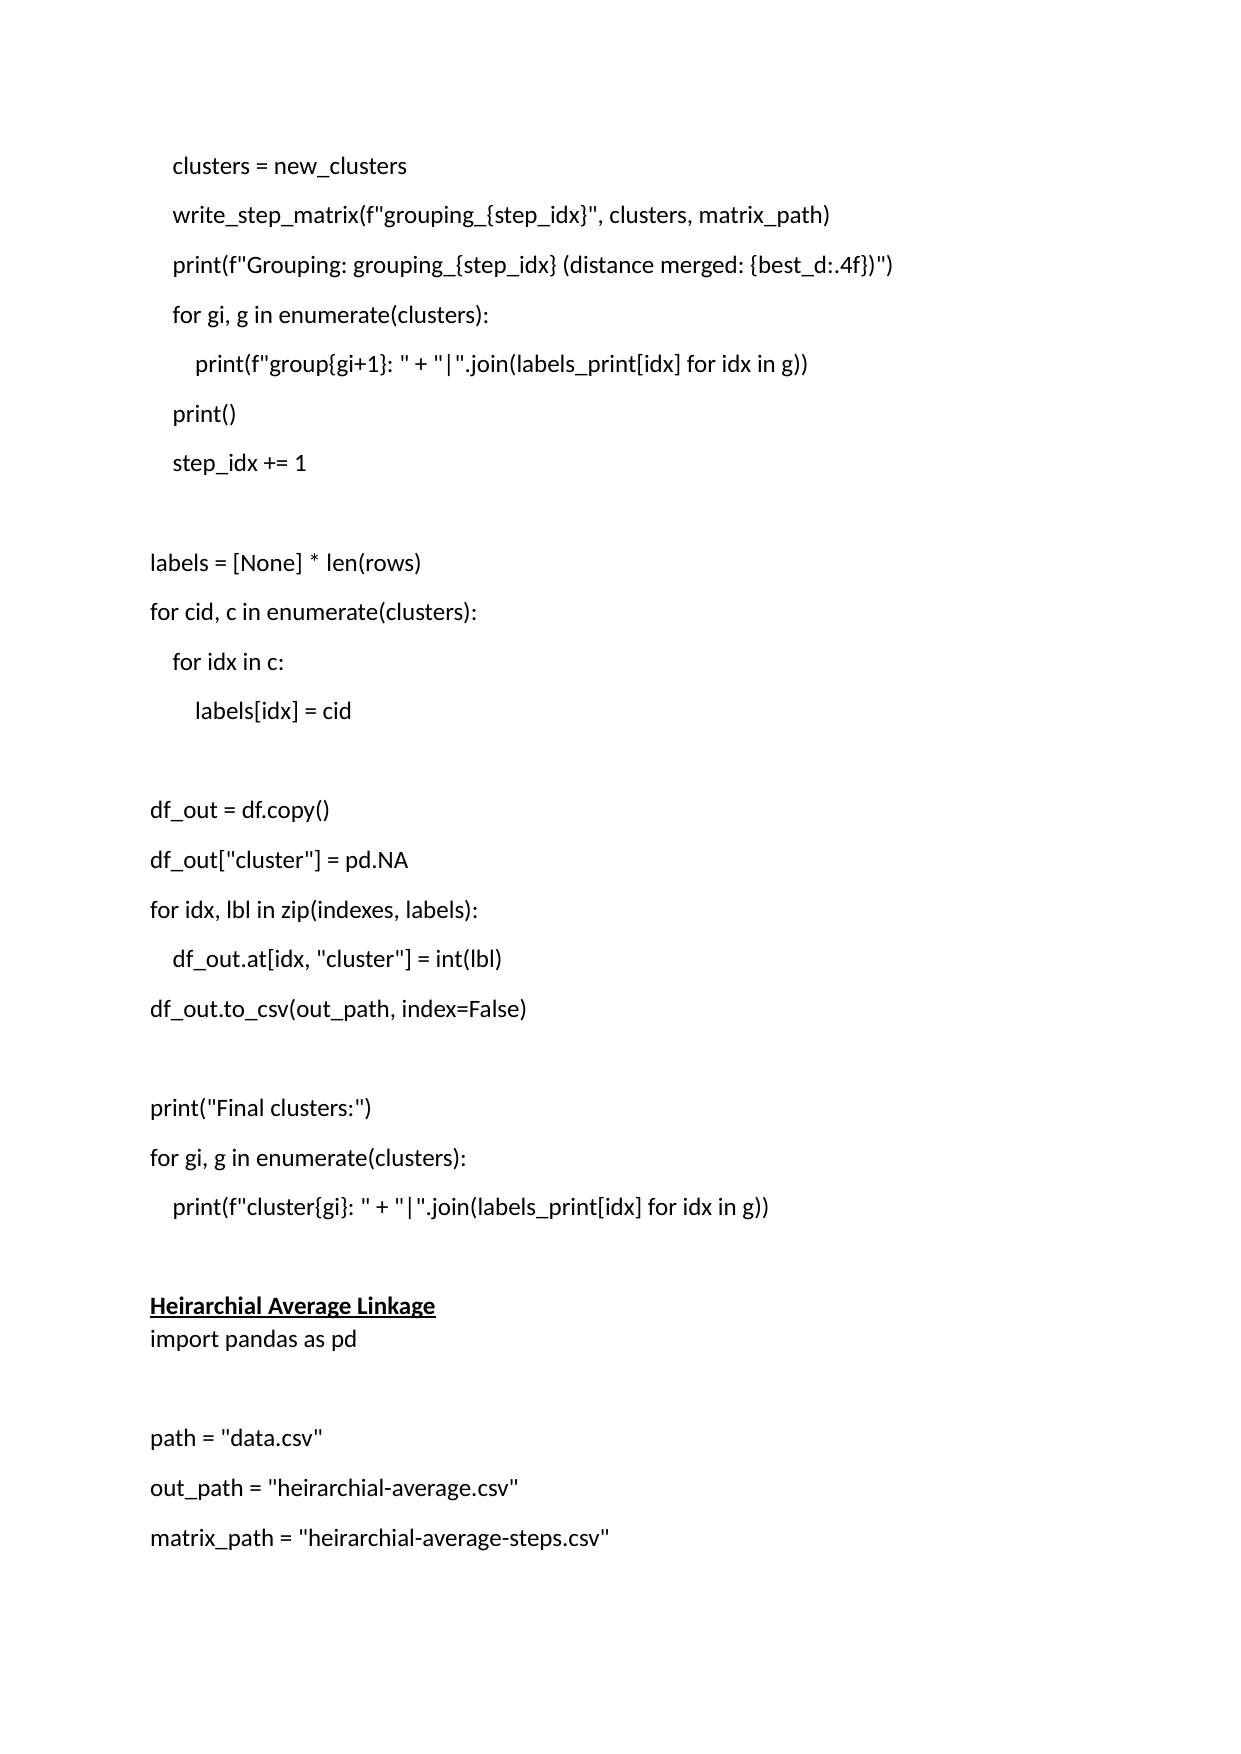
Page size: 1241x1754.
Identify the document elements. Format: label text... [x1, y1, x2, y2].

text for idx in c: [150, 646, 1090, 676]
text labels = [None] * len(rows) [150, 547, 1090, 577]
text df_out["cluster"] = pd.NA [150, 844, 1090, 875]
text write_step_matrix(f"grouping_{step_idx}", clusters, matrix_path) [150, 199, 1090, 230]
text labels[idx] = cid [150, 695, 1090, 726]
text for gi, g in enumerate(clusters): [150, 1142, 1090, 1172]
text print(f"cluster{gi}: " + "|".join(labels_print[idx] for idx in g)) [150, 1191, 1090, 1222]
text df_out = df.copy() [150, 794, 1090, 825]
text print(f"Grouping: grouping_{step_idx} (distance merged: {best_d:.4f})") [150, 249, 1090, 280]
text df_out.at[idx, "cluster"] = int(lbl) [150, 943, 1090, 974]
text path = "data.csv" [150, 1422, 1090, 1453]
text print("Final clusters:") [150, 1092, 1090, 1123]
text for gi, g in enumerate(clusters): [150, 299, 1090, 329]
text out_path = "heirarchial-average.csv" [150, 1472, 1090, 1503]
text for cid, c in enumerate(clusters): [150, 596, 1090, 627]
text df_out.to_csv(out_path, index=False) [150, 993, 1090, 1023]
text matrix_path = "heirarchial-average-steps.csv" [150, 1522, 1090, 1552]
text Heirarchial Average Linkage import pandas as pd [150, 1290, 1090, 1354]
text print(f"group{gi+1}: " + "|".join(labels_print[idx] for idx in g)) [150, 348, 1090, 379]
text print() [150, 398, 1090, 428]
text clusters = new_clusters [150, 150, 1090, 181]
text step_idx += 1 [150, 447, 1090, 478]
text for idx, lbl in zip(indexes, labels): [150, 894, 1090, 924]
